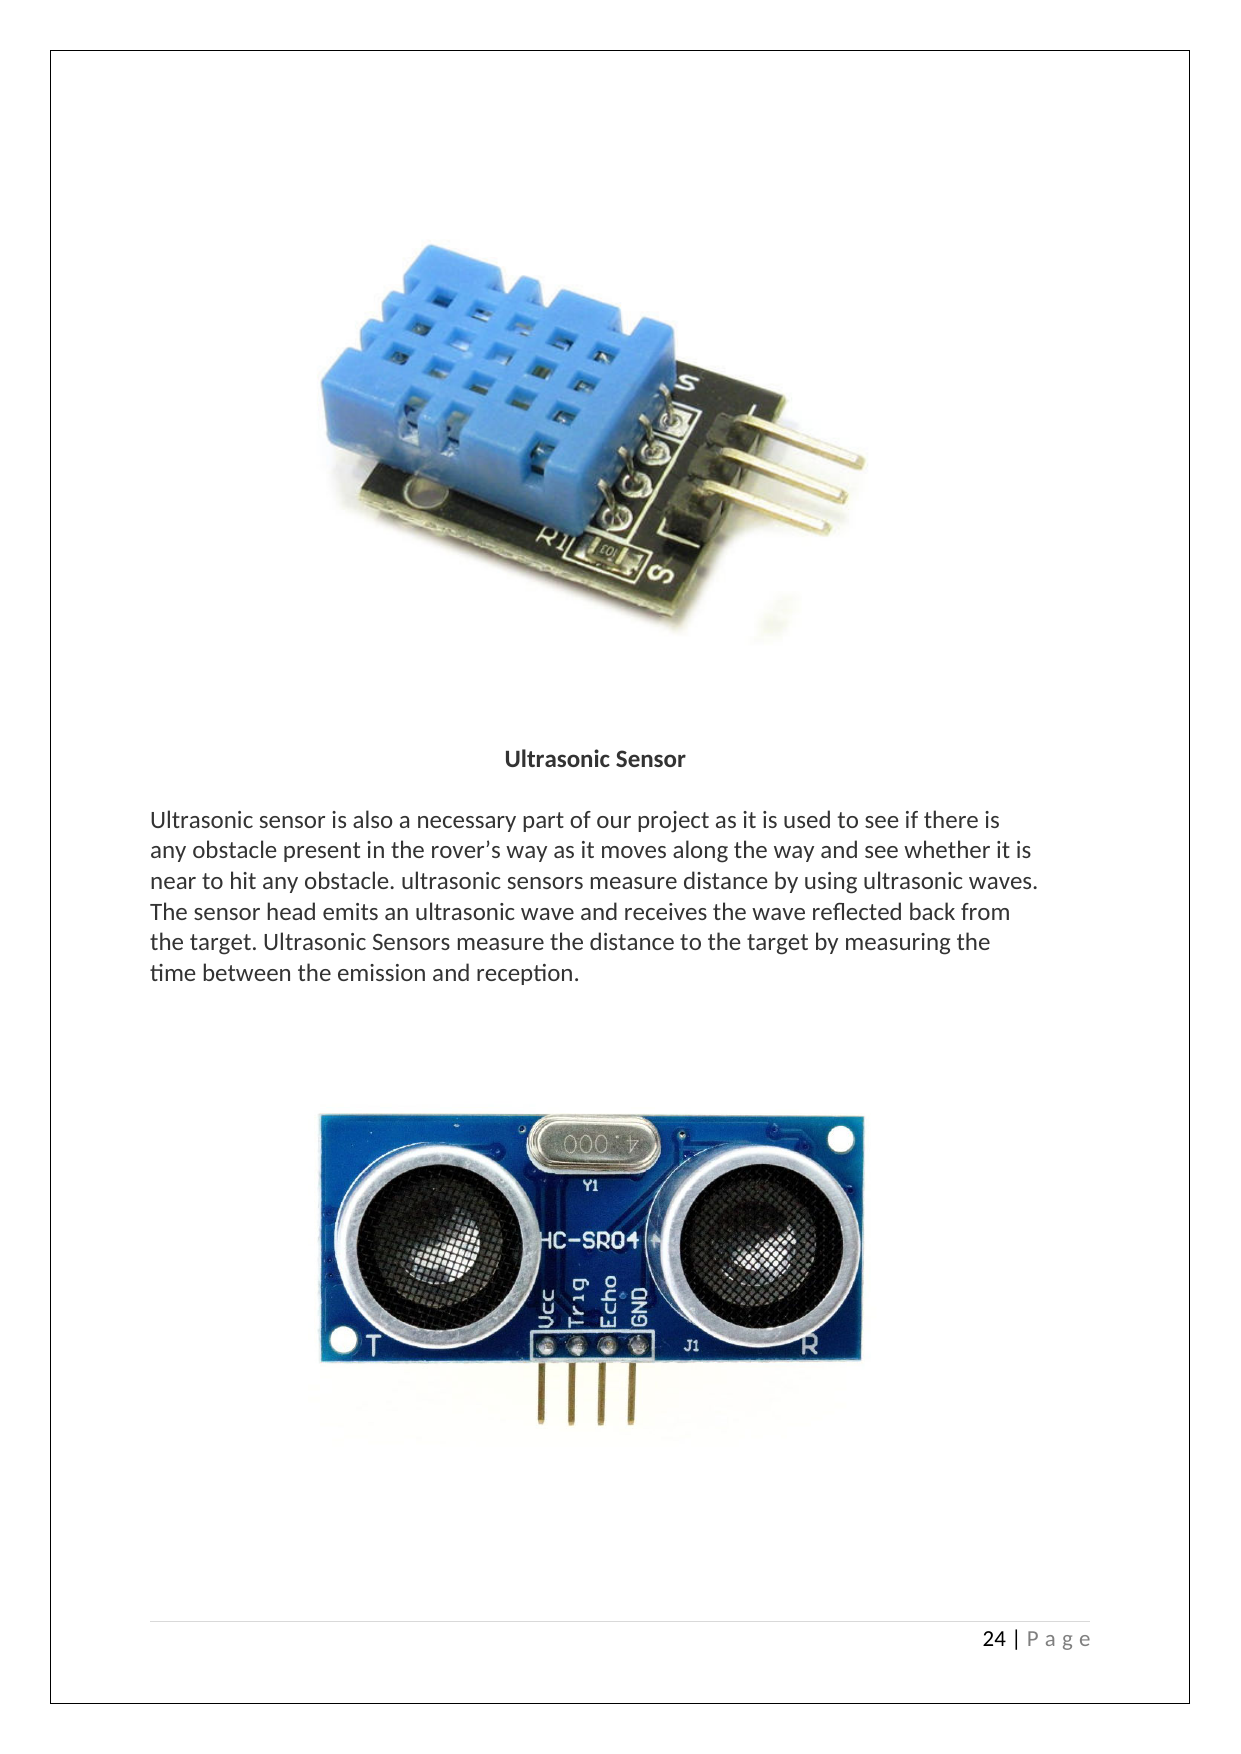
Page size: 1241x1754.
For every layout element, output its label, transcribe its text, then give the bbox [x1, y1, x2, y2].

text Ultrasonic Sensor [150, 743, 1040, 773]
text The sensor head emits an ultrasonic wave and receives the wave reflected back from the target. Ultrasonic Sensors measure the distance to the target by measuring the time between the emission and reception. [150, 896, 1040, 987]
picture [297, 987, 894, 1549]
text Ultrasonic sensor is also a necessary part of our project as it is used to see if there is any obstacle present in the rover’s way as it moves along the way and see whether it is near to hit any obstacle. ultrasonic sensors measure distance by using ultrasonic waves. [150, 804, 1040, 896]
picture [298, 150, 892, 713]
